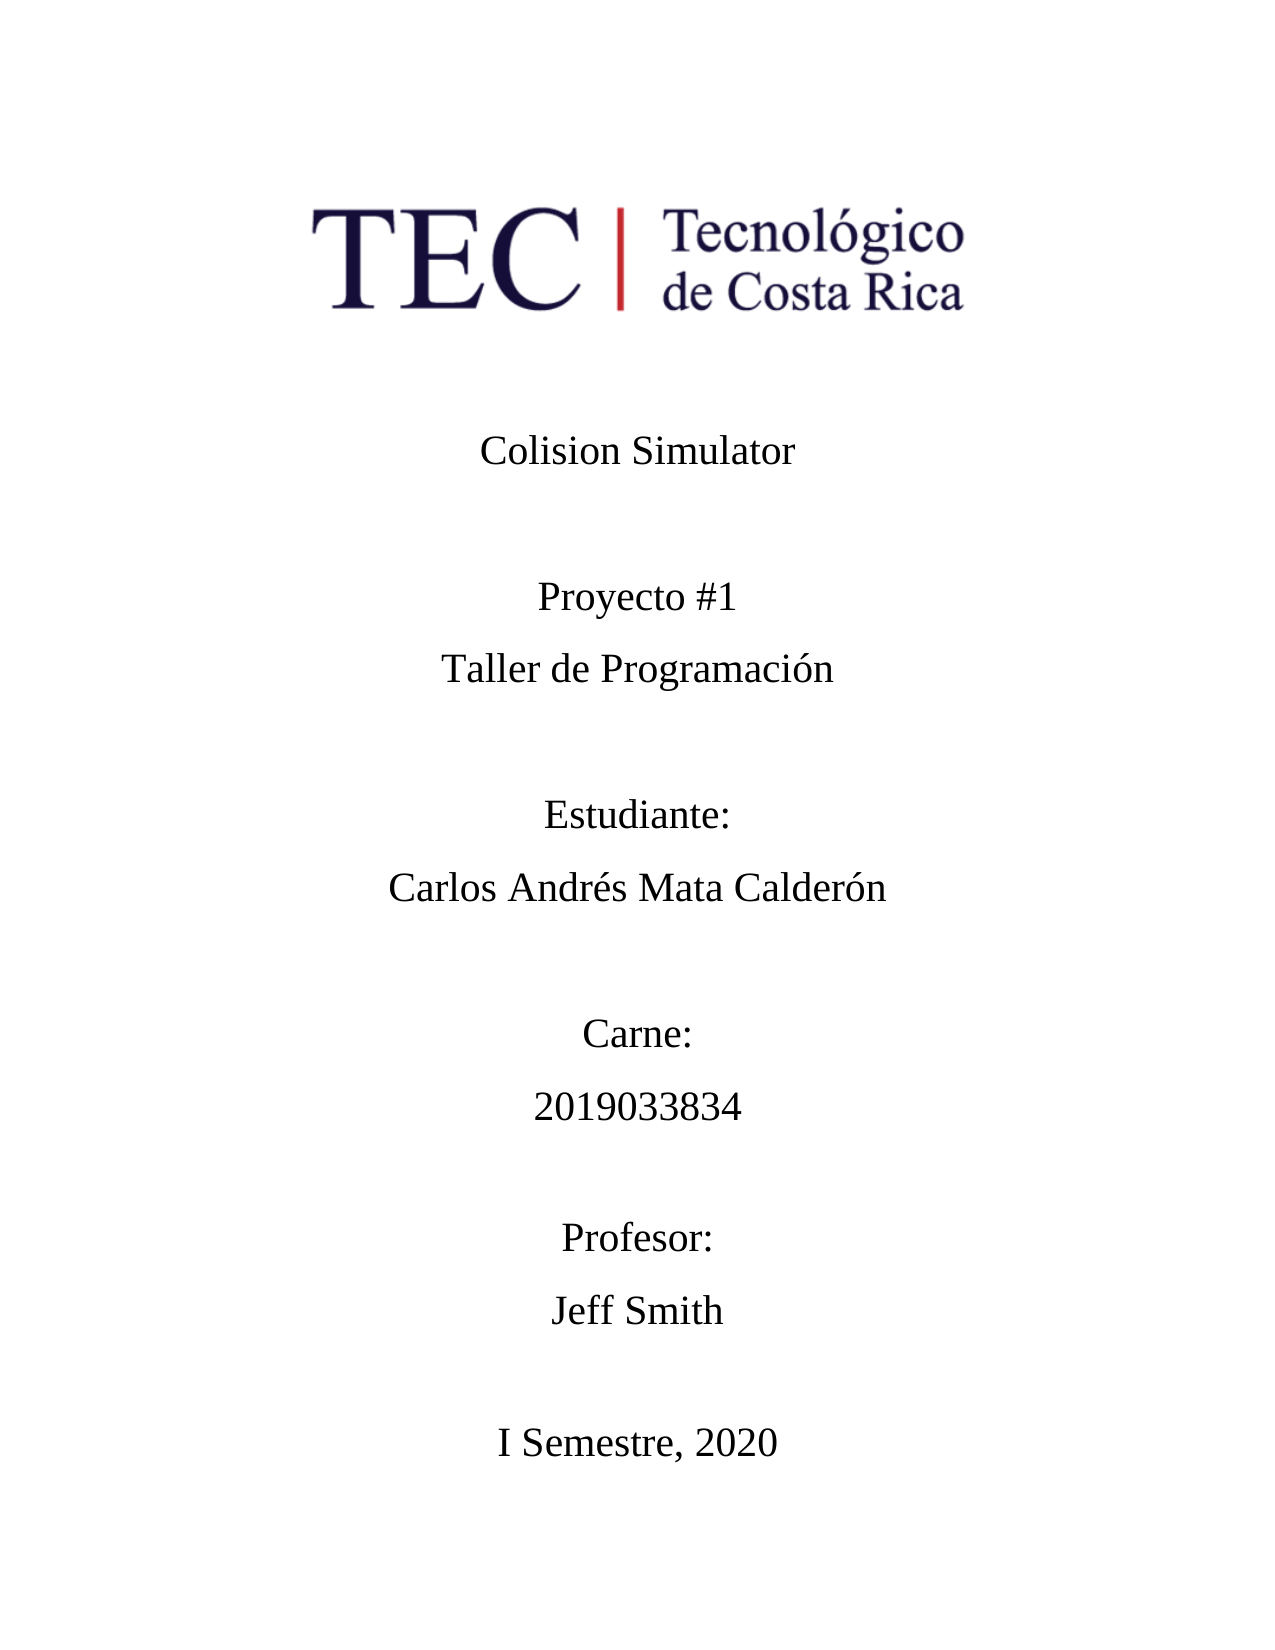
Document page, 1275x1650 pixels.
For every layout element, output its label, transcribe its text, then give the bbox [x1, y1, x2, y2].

text Carne: [150, 1008, 1125, 1056]
text Colision Simulator [150, 425, 1125, 473]
text Jeff Smith [150, 1286, 1125, 1334]
text Estudiante: [150, 790, 1125, 838]
text Profesor: [150, 1213, 1125, 1261]
picture [289, 175, 986, 401]
text Proyecto #1 [150, 571, 1125, 619]
text Taller de Programación [150, 644, 1125, 692]
text I Semestre, 2020 [150, 1417, 1125, 1465]
text Carlos Andrés Mata Calderón [150, 863, 1125, 911]
text 2019033834 [150, 1081, 1125, 1129]
